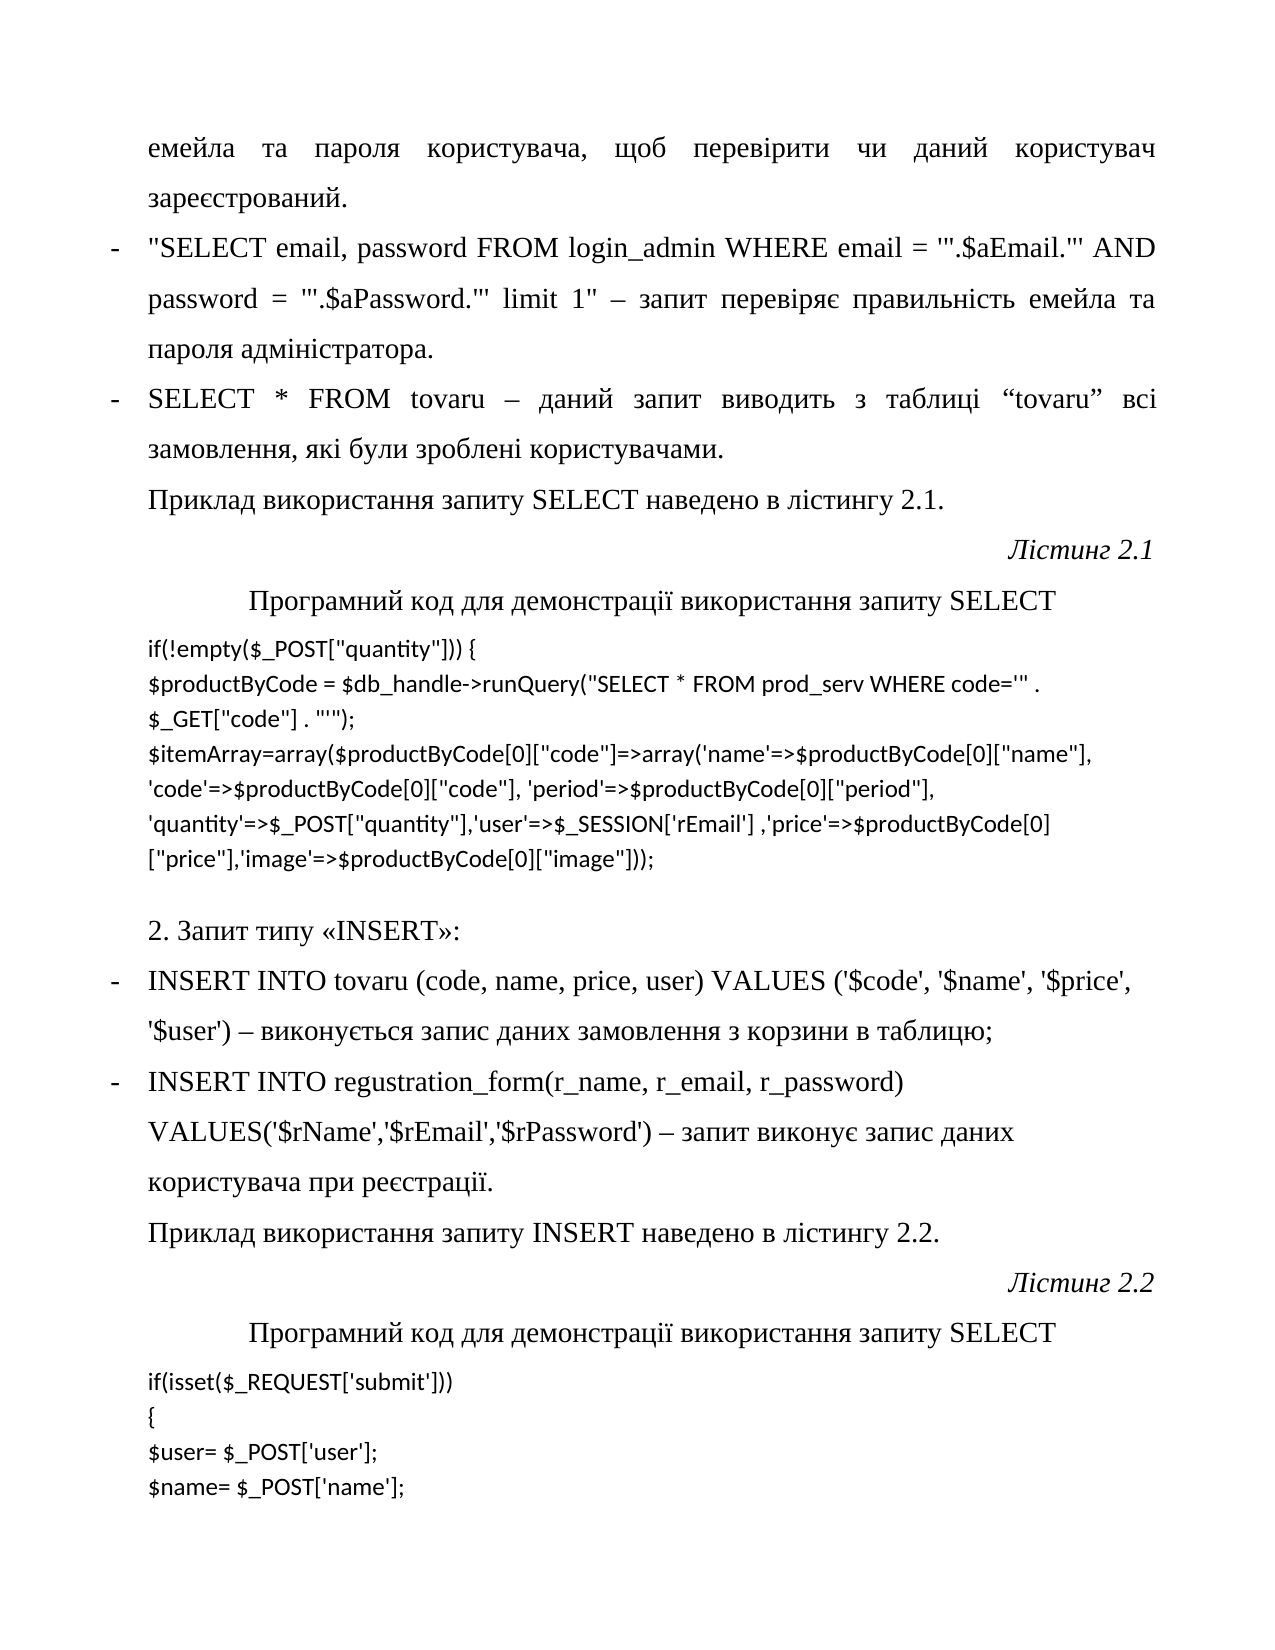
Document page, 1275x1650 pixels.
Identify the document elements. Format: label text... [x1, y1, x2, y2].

text Програмний код для демонстрації використання запиту SELECT [148, 583, 1157, 616]
list INSERT INTO tovaru (code, name, price, user) VALUES ('$code', '$name', '$price', '$user') – виконується запис даних замовлення з корзини в таблицю; [110, 963, 1157, 1047]
text Програмний код для демонстрації використання запиту SELECT [148, 1315, 1157, 1349]
list SELECT * FROM tovaru – даний запит виводить з таблиці “tovaru” всі замовлення, які були зроблені користувачами. [110, 381, 1157, 465]
text $itemArray=array($productByCode[0]["code"]=>array('name'=>$productByCode[0]["name"], 'code'=>$productByCode[0]["code"], 'period'=>$productByCode[0]["period"], 'quantity'=>$_POST["quantity"],'user'=>$_SESSION['rEmail'] ,'price'=>$productByCode[0]["price"],'image'=>$productByCode[0]["image"])); [148, 738, 1157, 873]
text $name= $_POST['name']; [148, 1471, 1157, 1501]
text Приклад використання запиту SELECT наведено в лістингу 2.1. [148, 482, 1157, 516]
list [110, 130, 1157, 214]
text if(!empty($_POST["quantity"])) { [148, 633, 1157, 663]
text Приклад використання запиту INSERT наведено в лістингу 2.2. [148, 1215, 1157, 1248]
text $productByCode = $db_handle->runQuery("SELECT * FROM prod_serv WHERE code='" . $_GET["code"] . "'"); [148, 668, 1157, 733]
text Лістинг 2.1 [148, 532, 1157, 566]
text { [148, 1401, 1157, 1431]
list "SELECT email, password FROM login_admin WHERE email = '".$aEmail."' AND password = '".$aPassword."' limit 1" – запит перевіряє правильність емейла та пароля адміністратора. [110, 230, 1157, 364]
text if(isset($_REQUEST['submit'])) [148, 1366, 1157, 1396]
text $user= $_POST['user']; [148, 1436, 1157, 1466]
text Лістинг 2.2 [148, 1265, 1157, 1299]
list INSERT INTO regustration_form(r_name, r_email, r_password) VALUES('$rName','$rEmail','$rPassword') – запит виконує запис даних користувача при реєстрації. [110, 1064, 1157, 1198]
text 2. Запит типу «INSERT»: [148, 913, 1157, 946]
